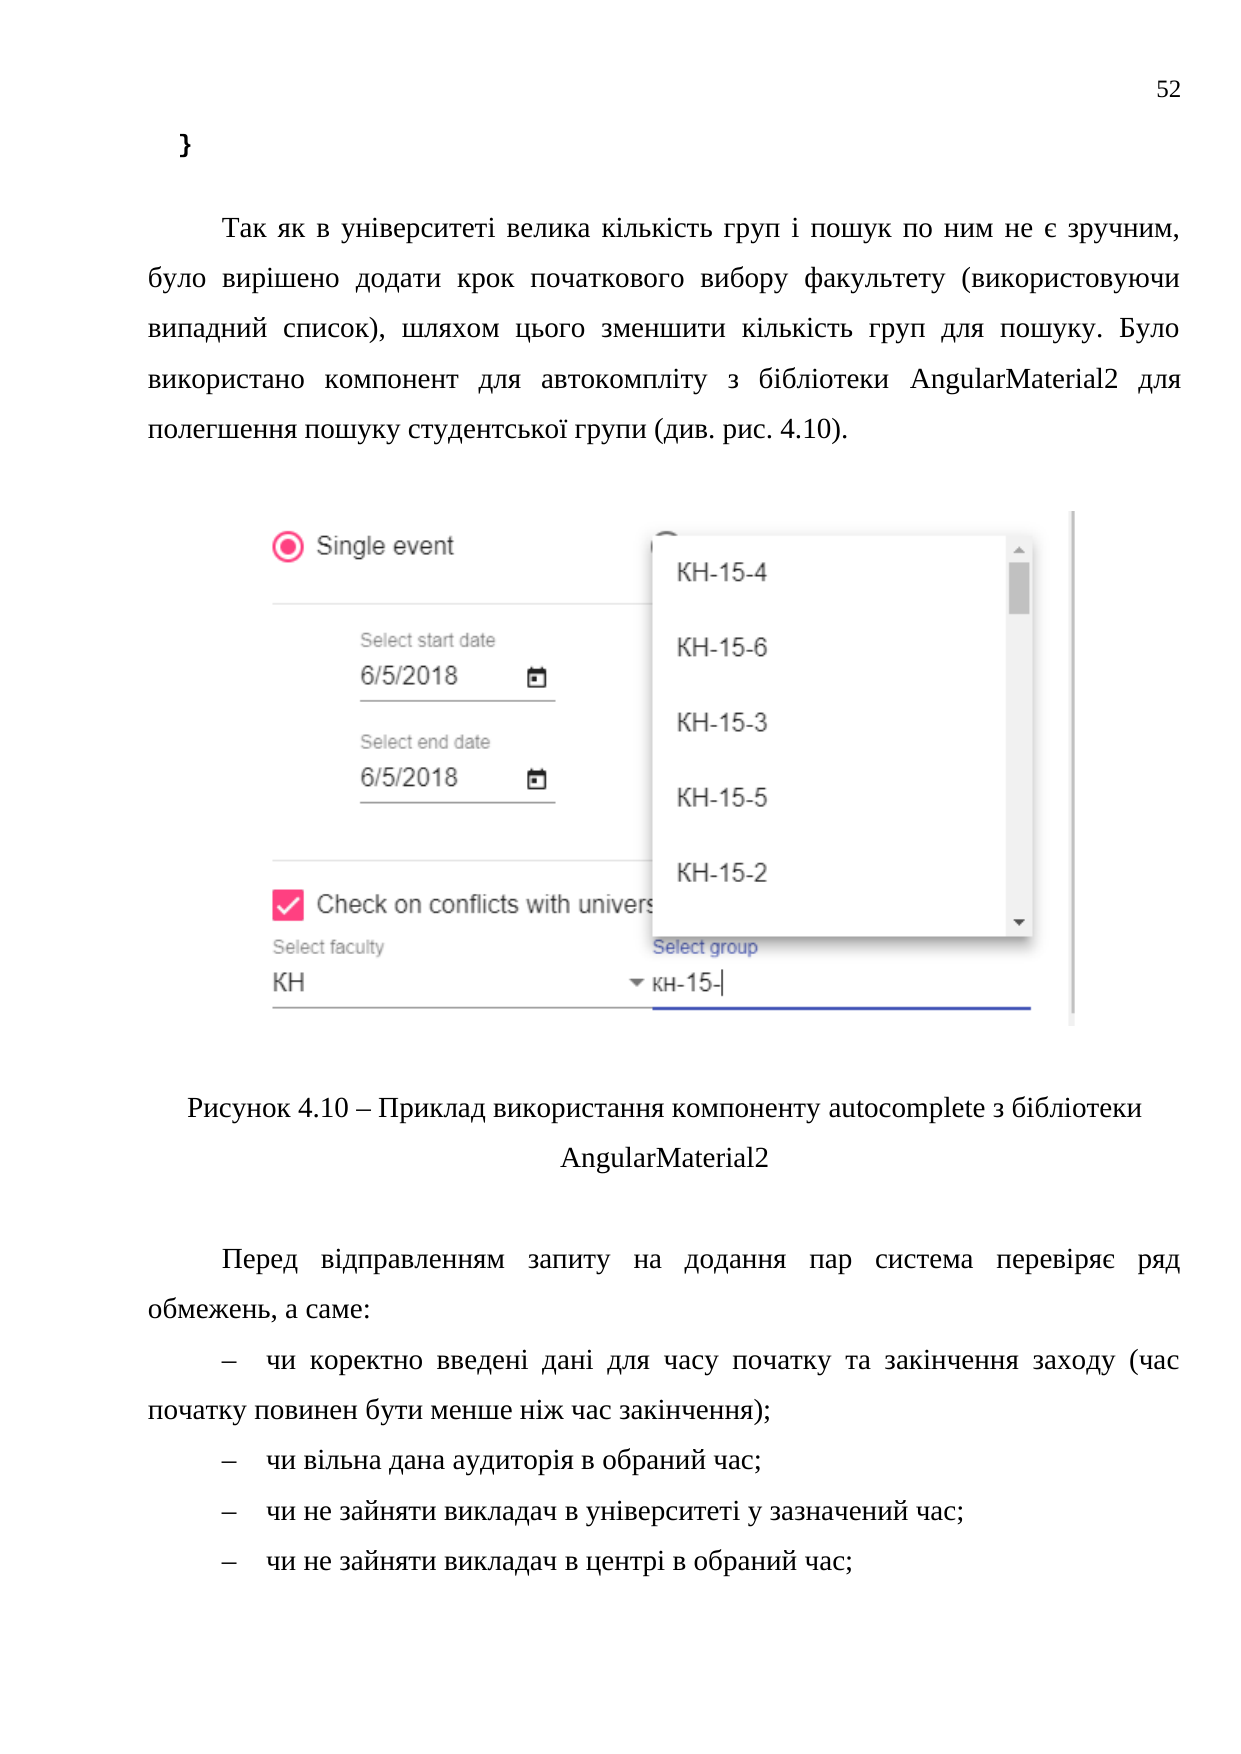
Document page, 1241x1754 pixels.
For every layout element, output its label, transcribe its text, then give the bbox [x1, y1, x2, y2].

text Перед відправленням запиту на додання пар система перевіряє ряд обмежень, а саме: [148, 1241, 1181, 1325]
text – чи не зайняти викладач в університеті у зазначений час; [148, 1493, 1181, 1526]
text Так як в університеті велика кількість груп і пошук по ним не є зручним, було вирішено додати крок початкового вибору факультету (використовуючи випадний список), шляхом цього зменшити кількість груп для пошуку. Було використано компонент для автокомпліту з бібліотеки AngularMaterial2 для полегшення пошуку студентської групи (див. рис. 4.10). [148, 210, 1181, 445]
text Рисунок 4.10 – Приклад використання компоненту autocomplete з бібліотеки AngularMaterial2 [148, 1090, 1181, 1174]
text } [148, 131, 1181, 160]
picture [254, 511, 1075, 1026]
text – чи коректно введені дані для часу початку та закінчення заходу (час початку повинен бути менше ніж час закінчення); [148, 1342, 1181, 1426]
text – чи не зайняти викладач в центрі в обраний час; [148, 1543, 1181, 1577]
text – чи вільна дана аудиторія в обраний час; [148, 1442, 1181, 1476]
